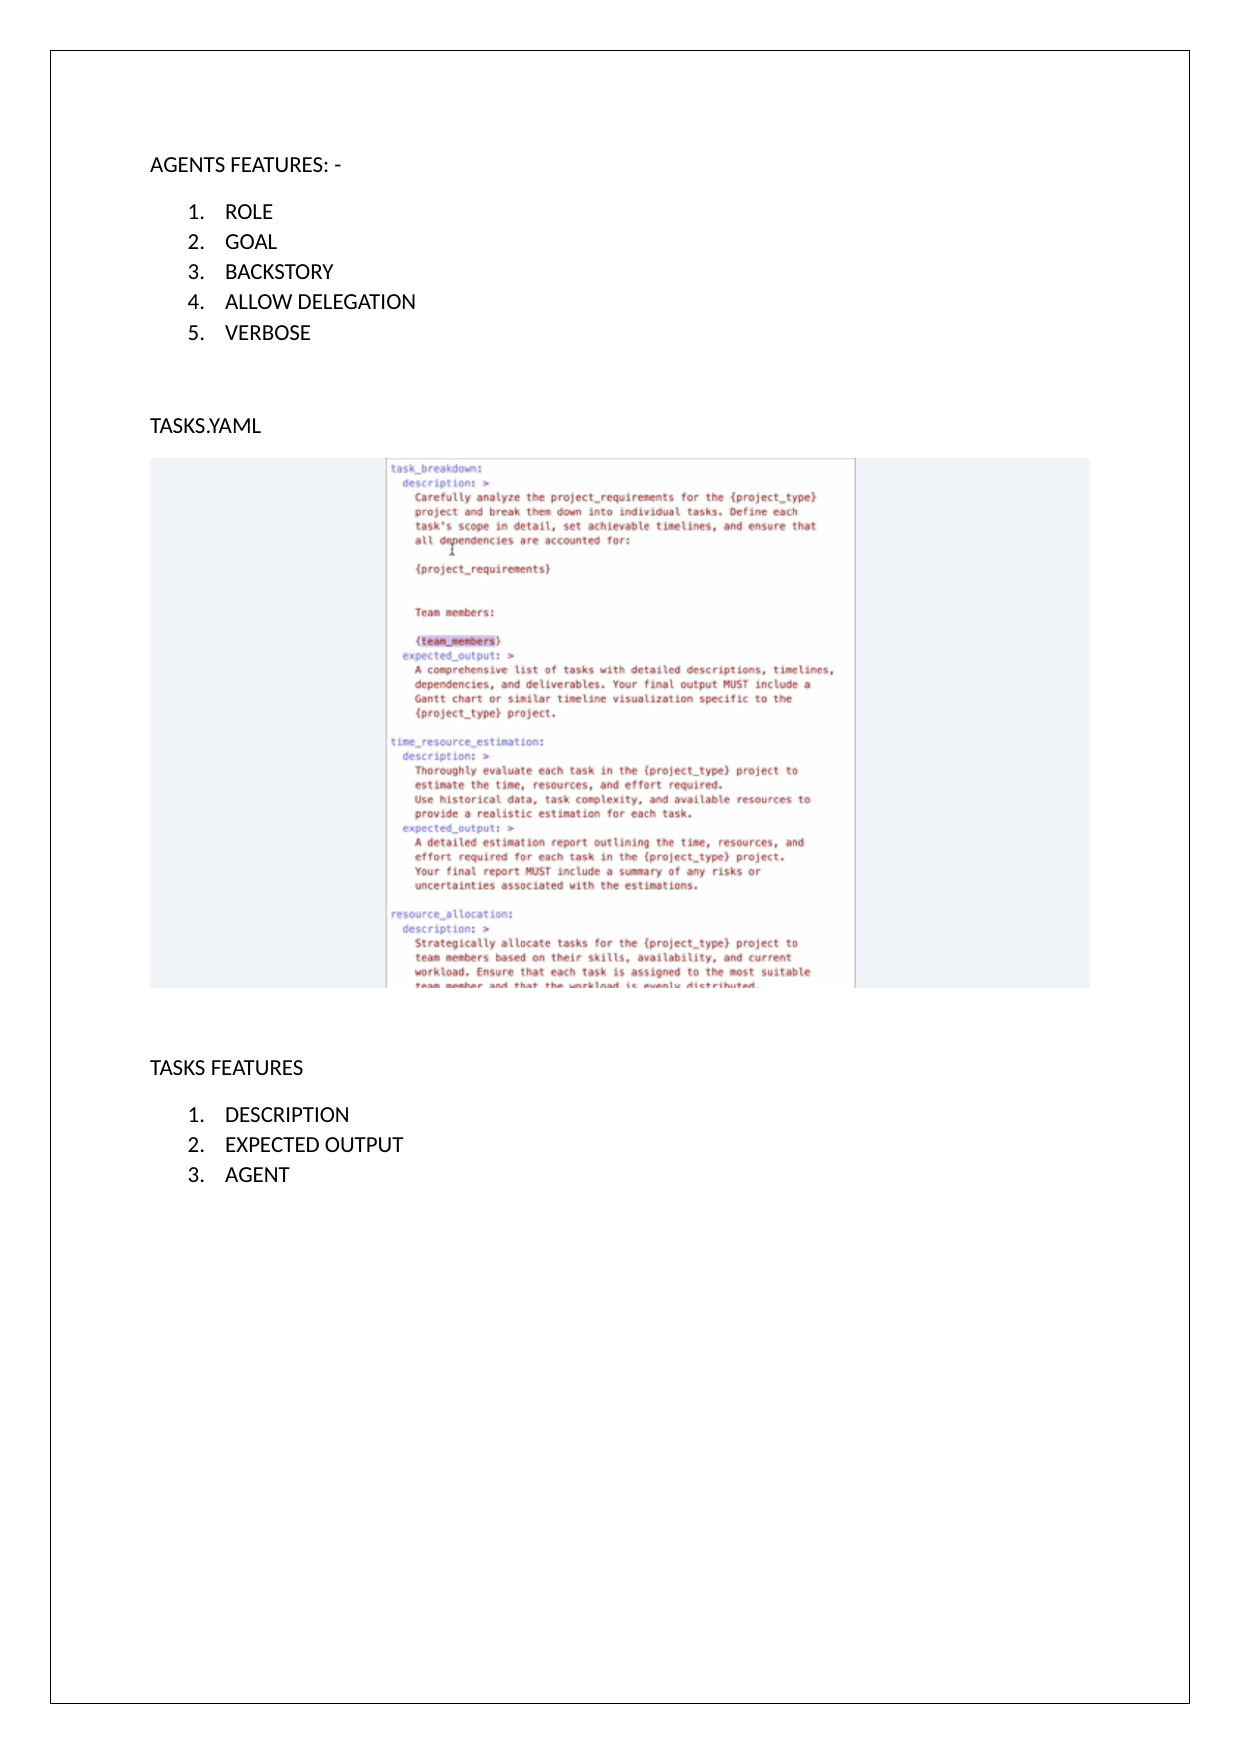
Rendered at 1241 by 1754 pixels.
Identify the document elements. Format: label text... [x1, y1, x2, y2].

picture [150, 458, 1091, 988]
text TASKS FEATURES [150, 1053, 1090, 1081]
text TASKS.YAML [150, 411, 1090, 439]
list VERBOSE [187, 318, 1090, 346]
list AGENT [187, 1160, 1090, 1188]
list BACKSTORY [187, 257, 1090, 285]
list DESCRIPTION [187, 1100, 1090, 1128]
list GOAL [187, 227, 1090, 255]
text AGENTS FEATURES: - [150, 150, 1090, 178]
list ALLOW DELEGATION [187, 287, 1090, 316]
list EXPECTED OUTPUT [187, 1130, 1090, 1158]
list ROLE [187, 197, 1090, 225]
